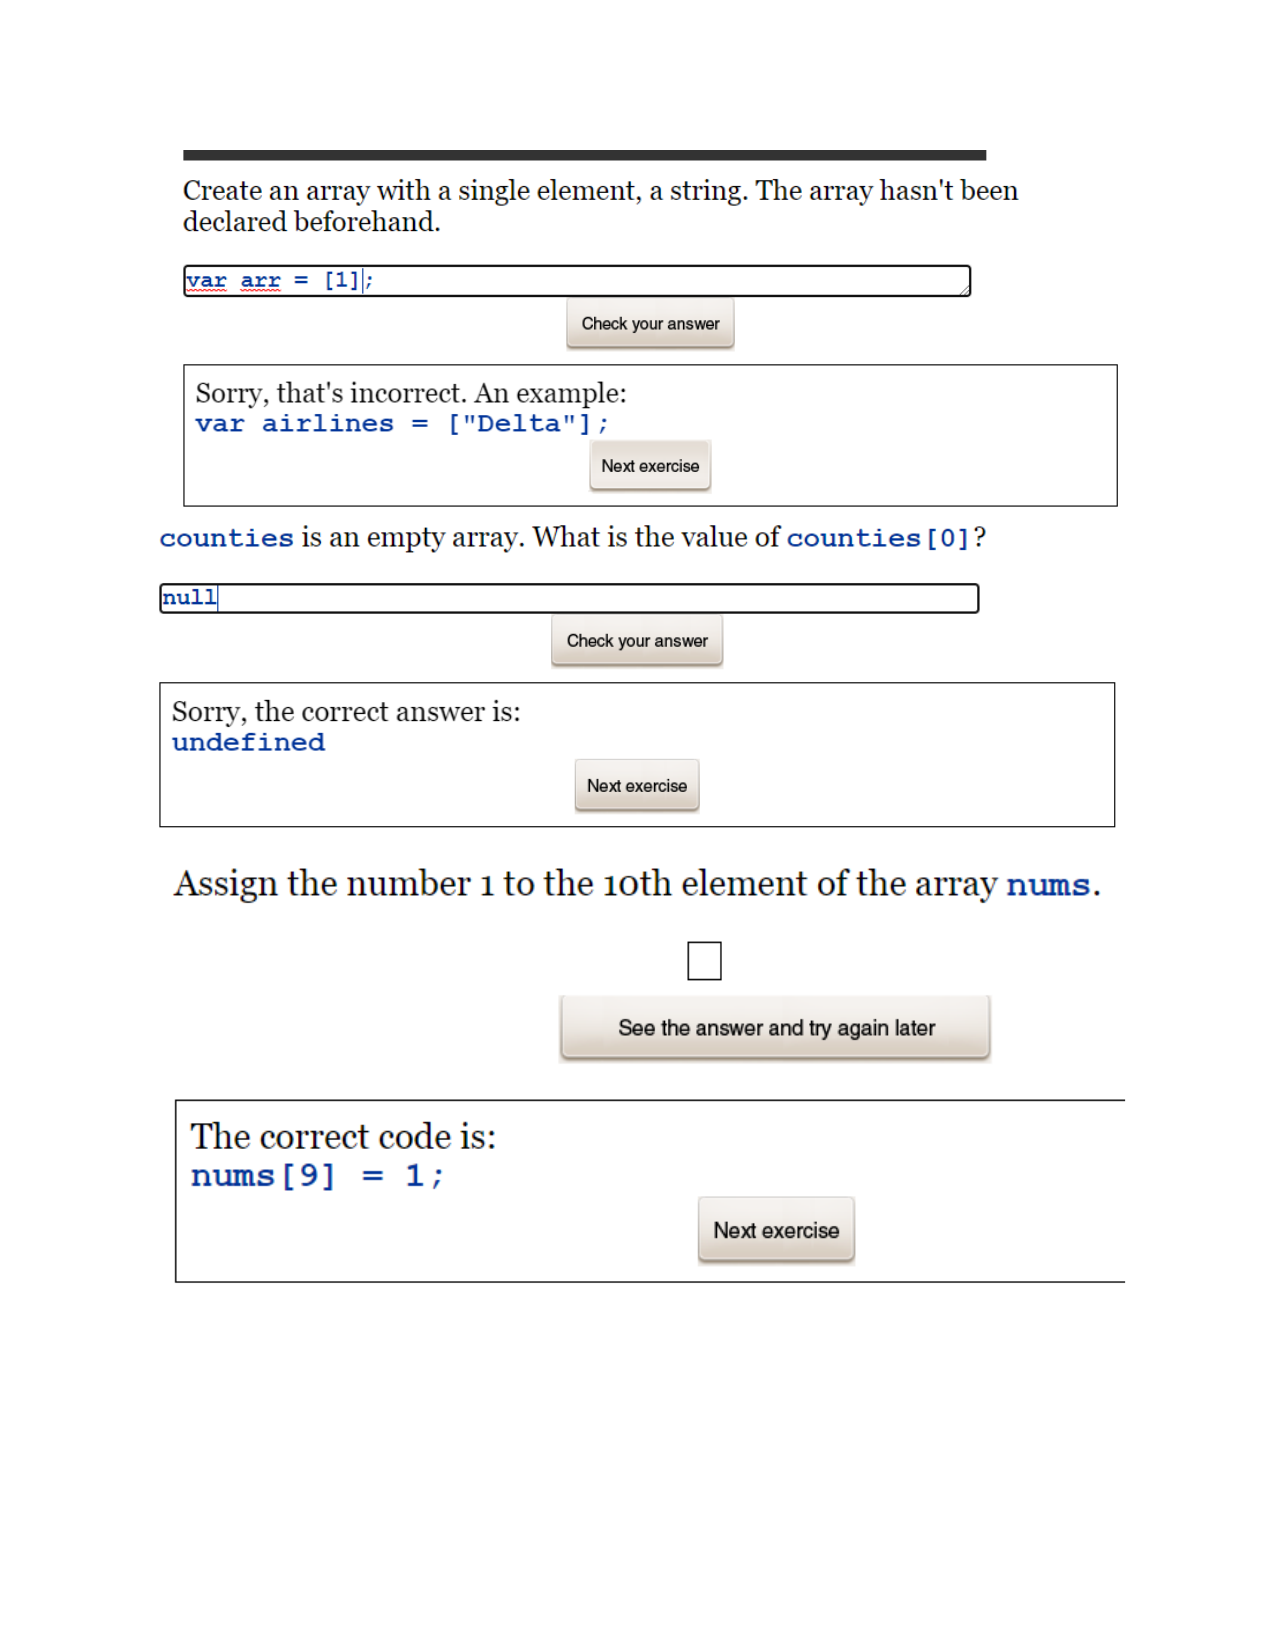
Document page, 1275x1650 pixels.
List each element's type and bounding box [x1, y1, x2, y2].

picture [150, 846, 1125, 1289]
picture [150, 523, 1125, 838]
picture [150, 150, 1125, 516]
